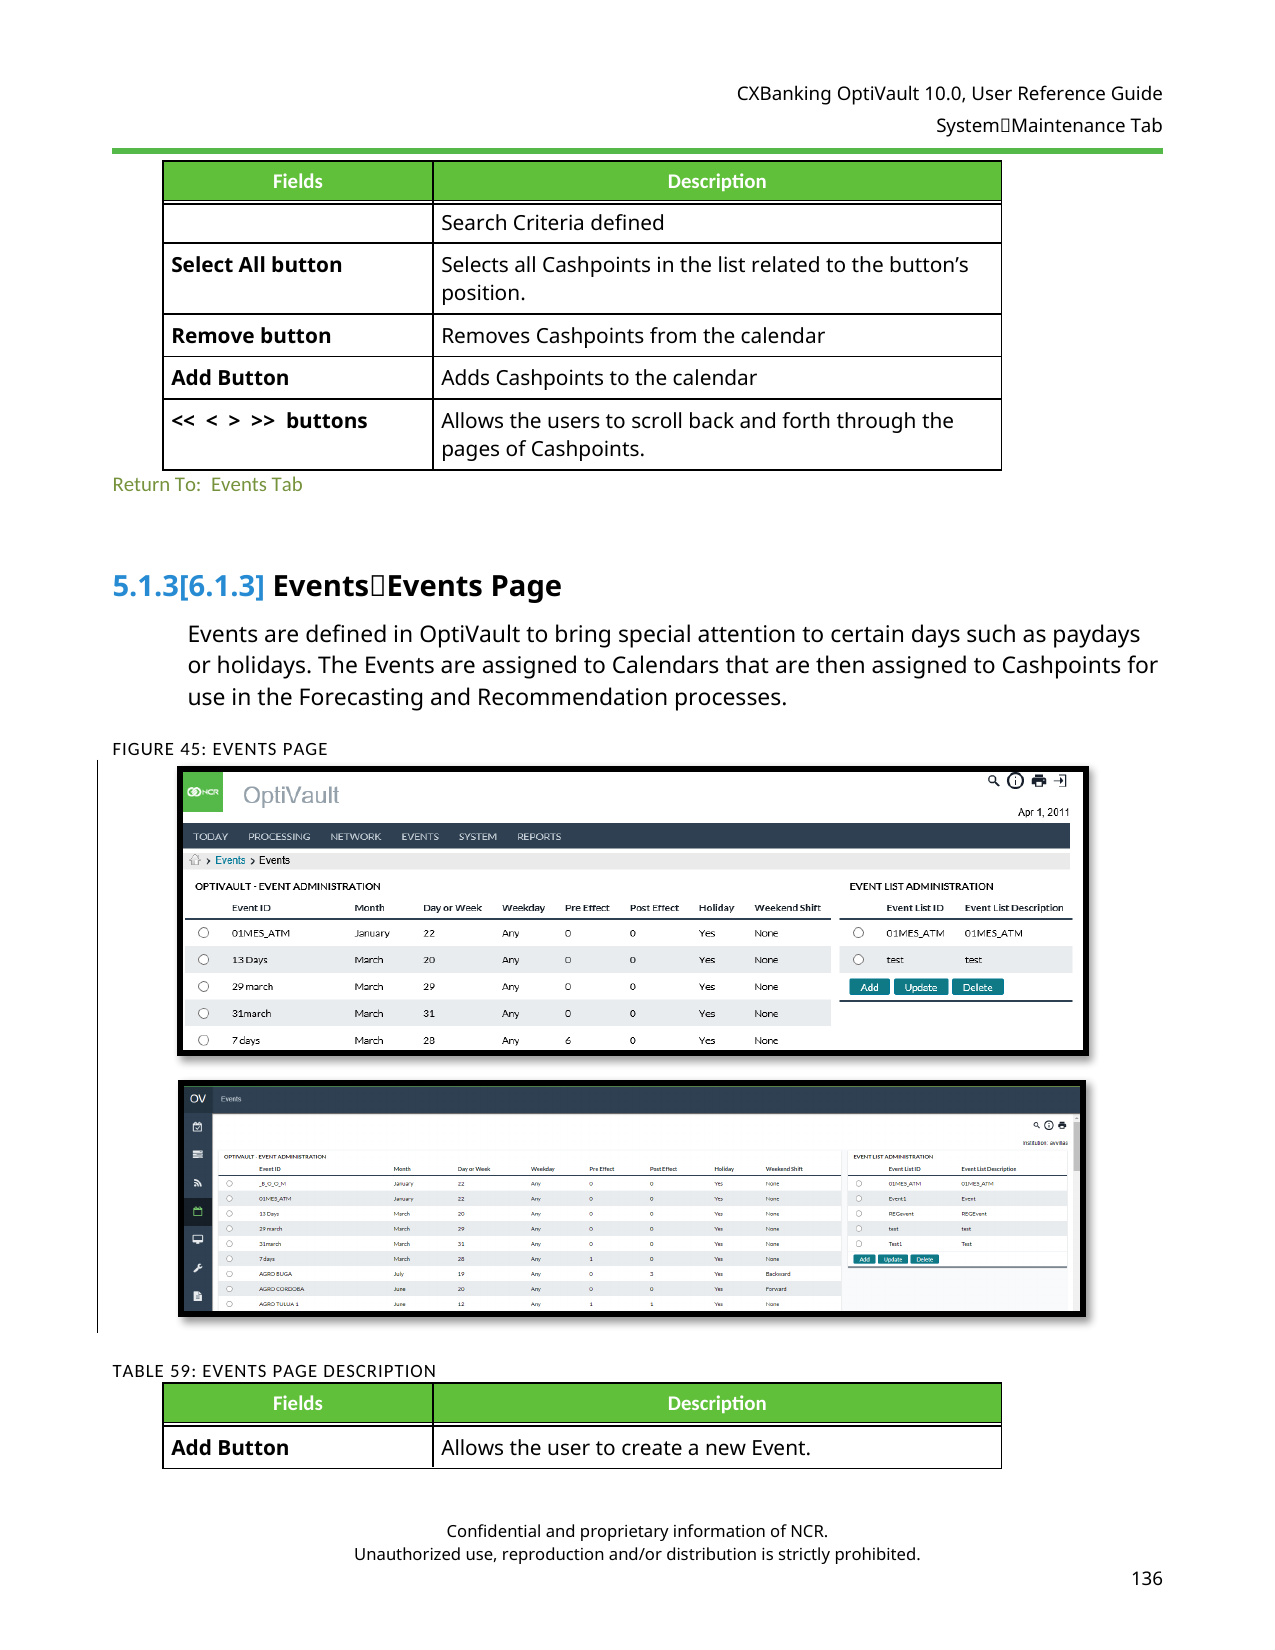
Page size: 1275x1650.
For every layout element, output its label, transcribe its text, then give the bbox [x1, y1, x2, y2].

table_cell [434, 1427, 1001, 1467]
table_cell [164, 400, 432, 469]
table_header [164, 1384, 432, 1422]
subtitle EventsEvents Page [112, 566, 1163, 605]
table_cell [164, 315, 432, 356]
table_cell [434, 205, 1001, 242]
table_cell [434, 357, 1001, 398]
picture [183, 772, 1083, 1050]
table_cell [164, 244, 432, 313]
text Return To: Events Tab [112, 471, 1163, 496]
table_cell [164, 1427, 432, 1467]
text Events are defined in OptiVault to bring special attention to certain days such as paydays or holidays. The Events are assigned to Calendars that are then assigned to Cashpoints for use in the Forecasting and Recommendation processes. [187, 618, 1163, 712]
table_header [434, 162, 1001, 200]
picture [184, 1086, 1080, 1311]
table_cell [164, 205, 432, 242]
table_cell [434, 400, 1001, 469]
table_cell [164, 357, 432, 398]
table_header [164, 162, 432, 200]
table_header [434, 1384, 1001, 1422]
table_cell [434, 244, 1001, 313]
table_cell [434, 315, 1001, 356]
